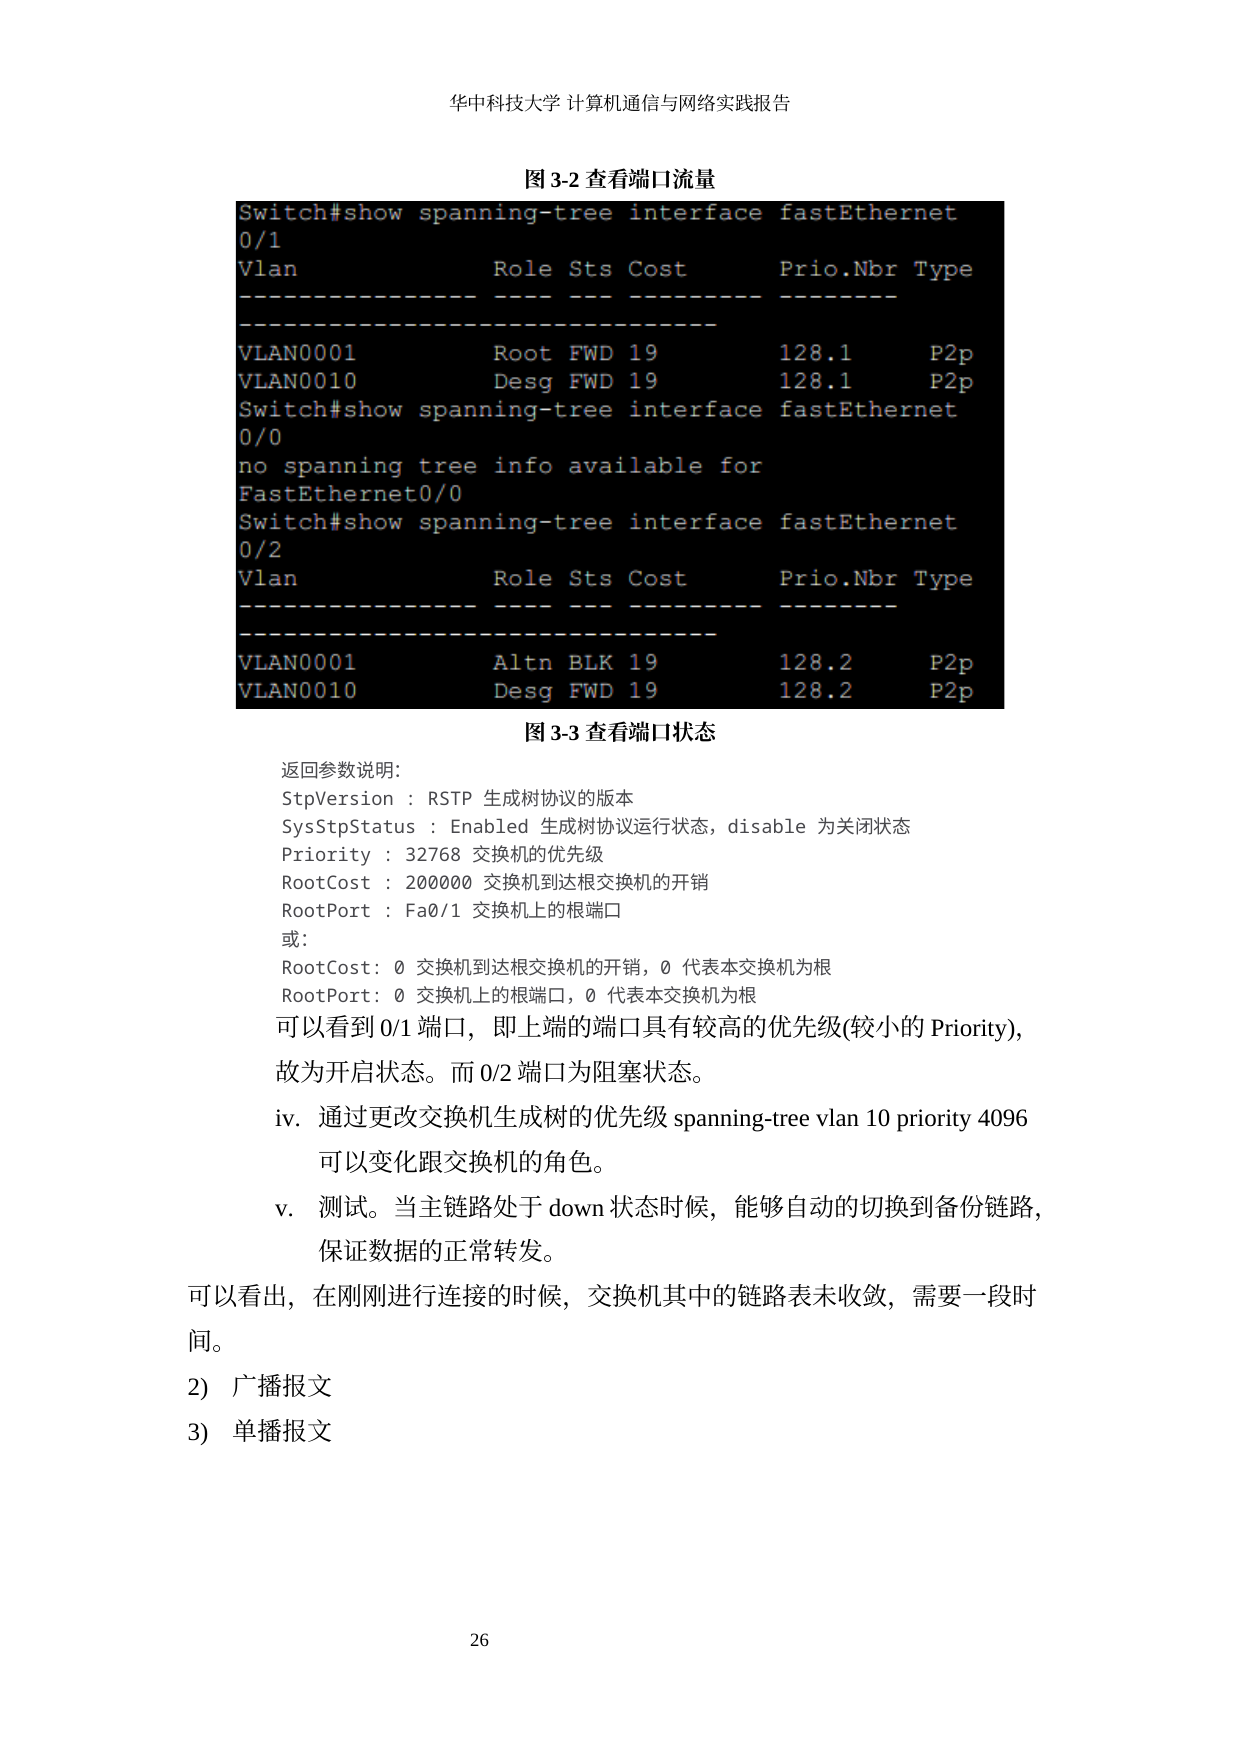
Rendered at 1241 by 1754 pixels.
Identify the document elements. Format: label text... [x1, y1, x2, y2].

list SysStpStatus : Enabled 生成树协议运行状态，disable 为关闭状态 [150, 811, 1053, 839]
text 可以看出，在刚刚进行连接的时候，交换机其中的链路表未收敛，需要一段时间。 [187, 1277, 1053, 1358]
list 通过更改交换机生成树的优先级spanning-tree vlan 10 priority 4096可以变化跟交换机的角色。 [275, 1097, 1053, 1178]
list 测试。当主链路处于down状态时候，能够自动的切换到备份链路，保证数据的正常转发。 [275, 1187, 1053, 1268]
list 单播报文 [187, 1412, 1053, 1448]
list 或： [150, 923, 1053, 951]
text 图3-3 查看端口状态 [187, 715, 1053, 747]
list 广播报文 [187, 1367, 1053, 1403]
list RootPort : Fa0/1 交换机上的根端口 [150, 895, 1053, 923]
text 可以看到0/1端口，即上端的端口具有较高的优先级(较小的Priority)，故为开启状态。而0/2端口为阻塞状态。 [275, 1008, 1053, 1088]
list RootCost : 200000 交换机到达根交换机的开销 [150, 867, 1053, 895]
list StpVersion : RSTP 生成树协议的版本 [150, 783, 1053, 811]
list Priority : 32768 交换机的优先级 [150, 839, 1053, 867]
list 返回参数说明： [150, 754, 1053, 783]
picture [235, 201, 1005, 709]
text 图3-2 查看端口流量 [187, 162, 1053, 193]
list RootCost: 0 交换机到达根交换机的开销，0 代表本交换机为根 [150, 951, 1053, 979]
list RootPort: 0 交换机上的根端口，0 代表本交换机为根 [150, 979, 1053, 1008]
